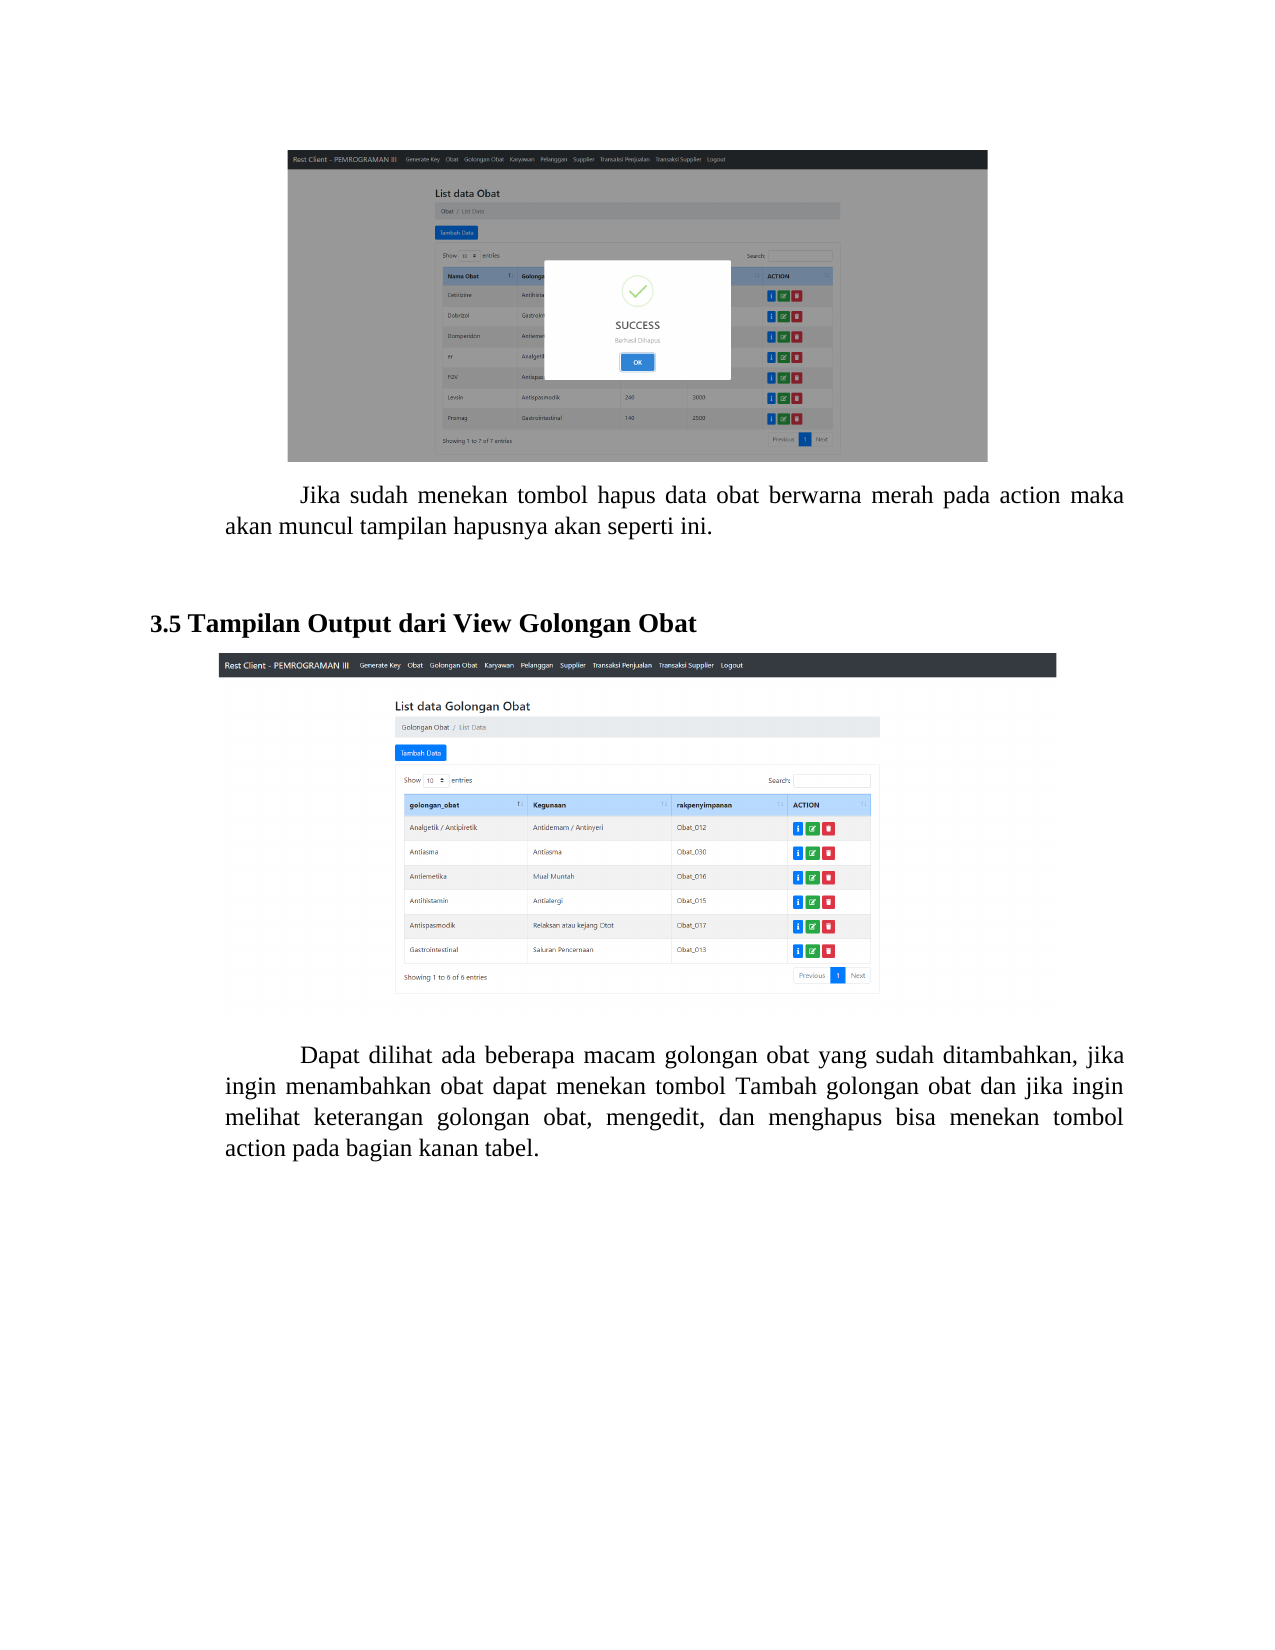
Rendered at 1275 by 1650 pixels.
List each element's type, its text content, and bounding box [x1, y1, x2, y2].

subtitle Tampilan Output dari View Golongan Obat [150, 607, 1125, 638]
picture [218, 653, 1057, 1021]
text Dapat dilihat ada beberapa macam golongan obat yang sudah ditambahkan, jika ingin menambahkan obat dapat menekan tombol Tambah golongan obat dan jika ingin melihat keterangan golongan obat, mengedit, dan menghapus bisa menekan tombol action pada bagian kanan tabel. [225, 1040, 1125, 1162]
text Jika sudah menekan tombol hapus data obat berwarna merah pada action maka akan muncul tampilan hapusnya akan seperti ini. [225, 480, 1125, 540]
picture [287, 150, 988, 462]
